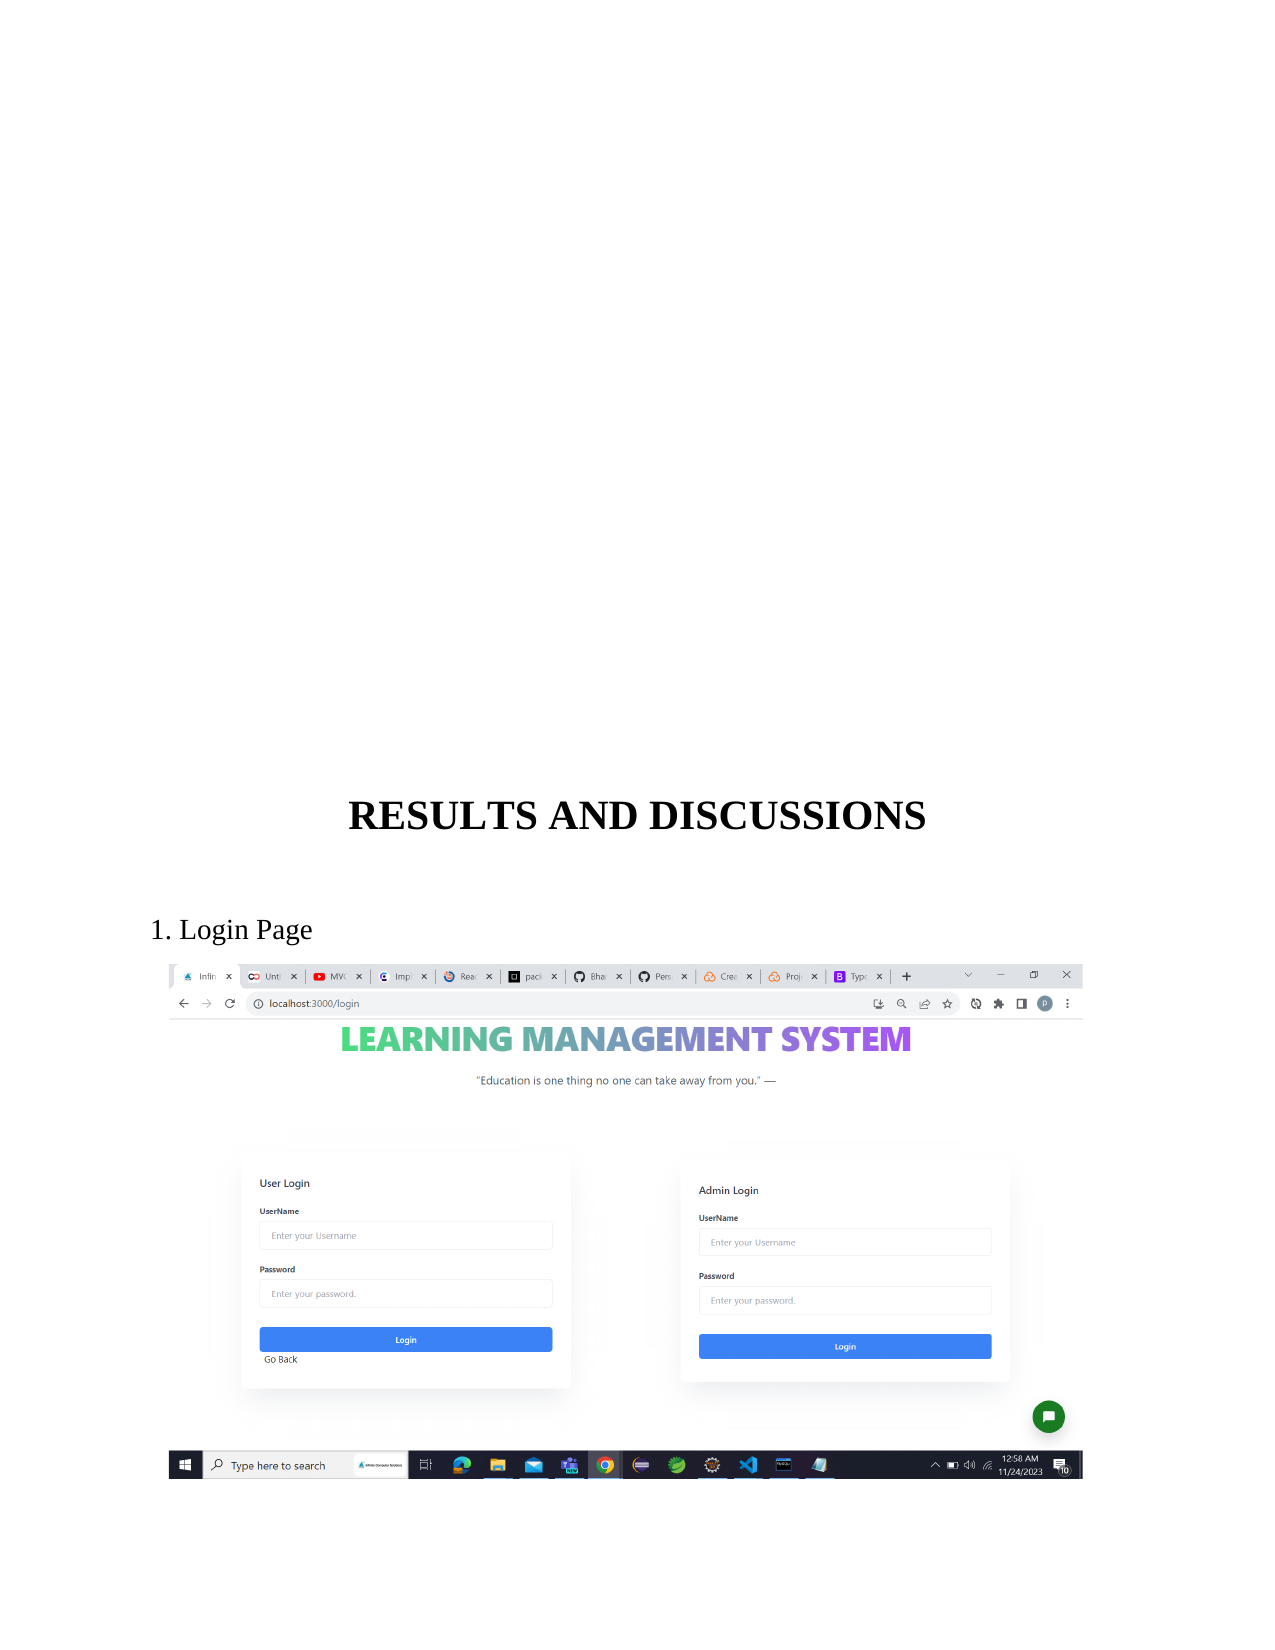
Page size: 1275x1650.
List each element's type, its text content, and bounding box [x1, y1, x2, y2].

text RESULTS AND DISCUSSIONS [150, 791, 1125, 839]
text 1. Login Page [150, 912, 1125, 946]
